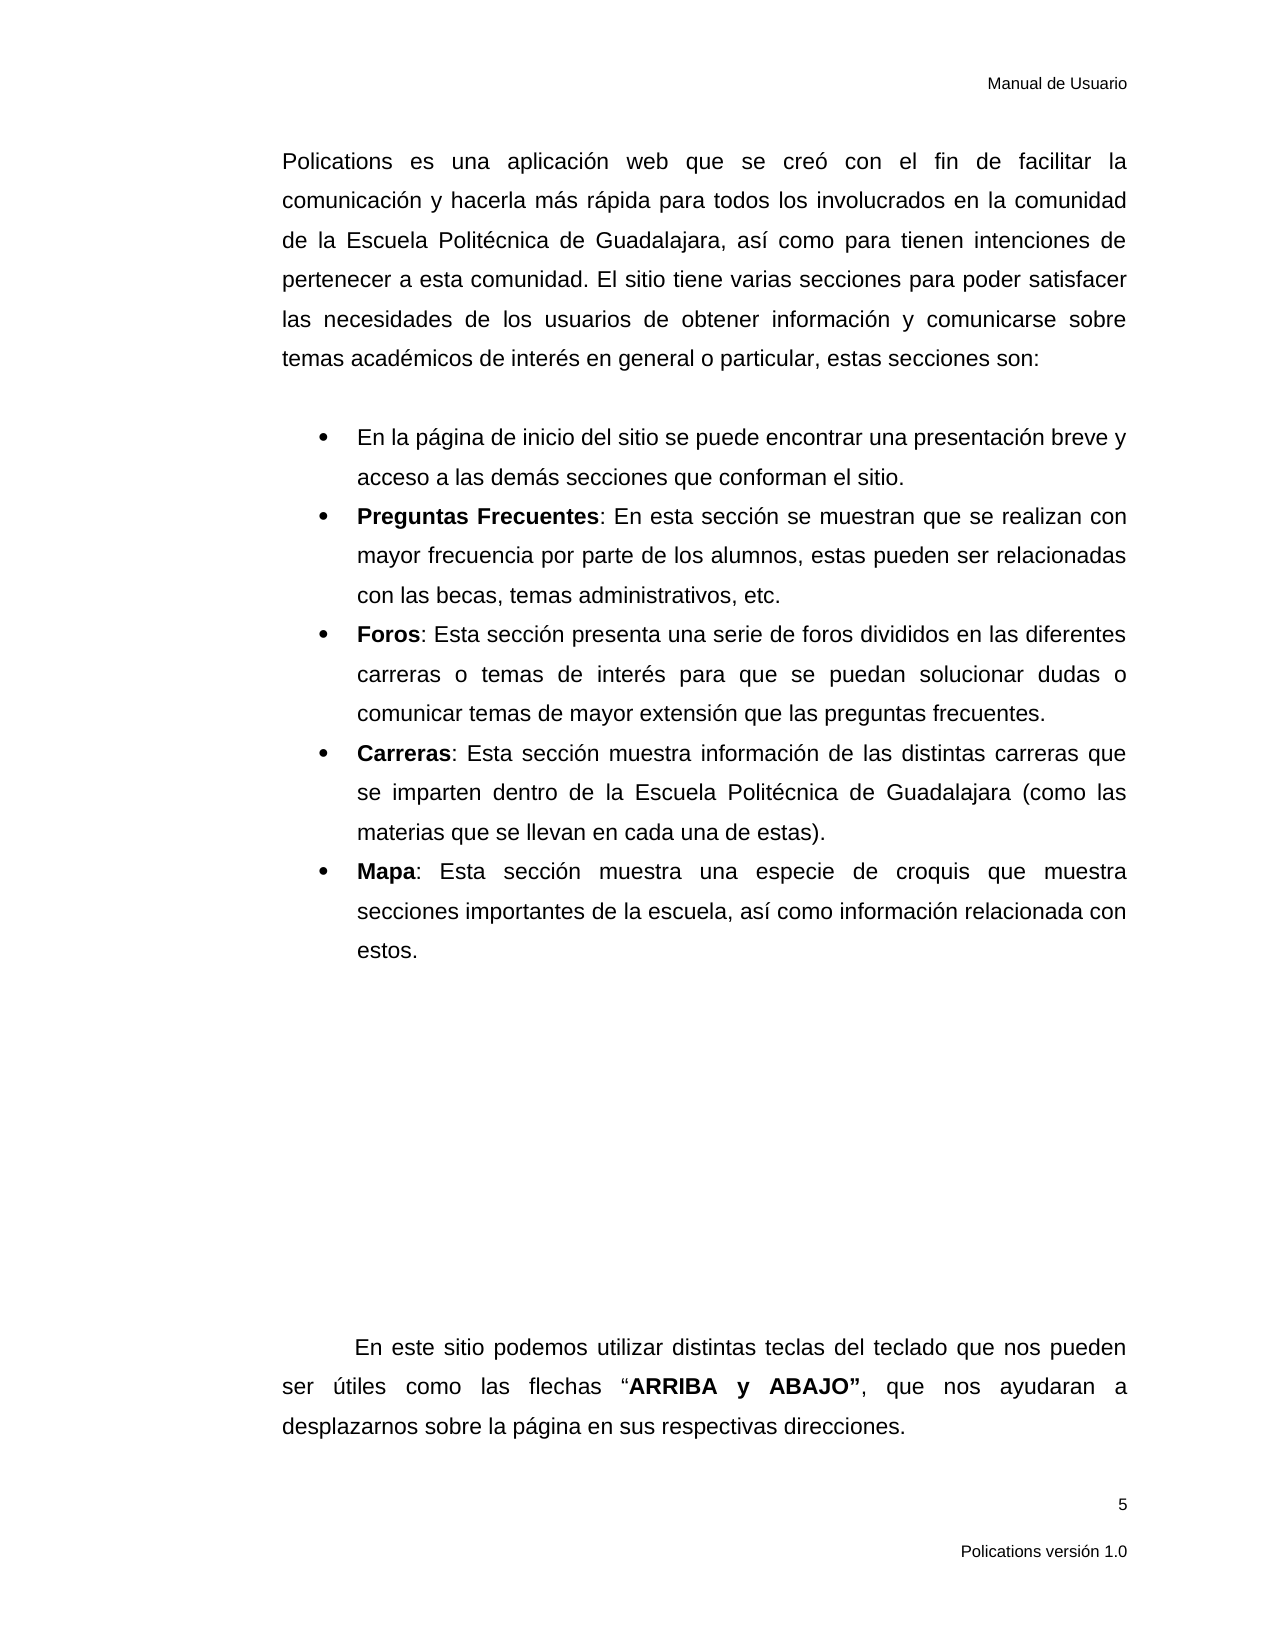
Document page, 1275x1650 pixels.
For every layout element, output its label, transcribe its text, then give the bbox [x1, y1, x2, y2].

list Foros: Esta sección presenta una serie de foros divididos en las diferentes carreras o temas de interés para que se puedan solucionar dudas o comunicar temas de mayor extensión que las preguntas frecuentes. [319, 621, 1127, 727]
list En este sitio podemos utilizar distintas teclas del teclado que nos pueden ser útiles como las flechas “ARRIBA y ABAJO”, que nos ayudaran a desplazarnos sobre la página en sus respectivas direcciones. [282, 1334, 1127, 1439]
list Carreras: Esta sección muestra información de las distintas carreras que se imparten dentro de la Escuela Politécnica de Guadalajara (como las materias que se llevan en cada una de estas). [319, 740, 1127, 845]
list Mapa: Esta sección muestra una especie de croquis que muestra secciones importantes de la escuela, así como información relacionada con estos. [319, 858, 1127, 964]
list En la página de inicio del sitio se puede encontrar una presentación breve y acceso a las demás secciones que conforman el sitio. [319, 424, 1127, 490]
list Polications es una aplicación web que se creó con el fin de facilitar la comunicación y hacerla más rápida para todos los involucrados en la comunidad de la Escuela Politécnica de Guadalajara, así como para tienen intenciones de pertenecer a esta comunidad. El sitio tiene varias secciones para poder satisfacer las necesidades de los usuarios de obtener información y comunicarse sobre temas académicos de interés en general o particular, estas secciones son: [282, 148, 1127, 371]
list Preguntas Frecuentes: En esta sección se muestran que se realizan con mayor frecuencia por parte de los alumnos, estas pueden ser relacionadas con las becas, temas administrativos, etc. [319, 503, 1127, 608]
